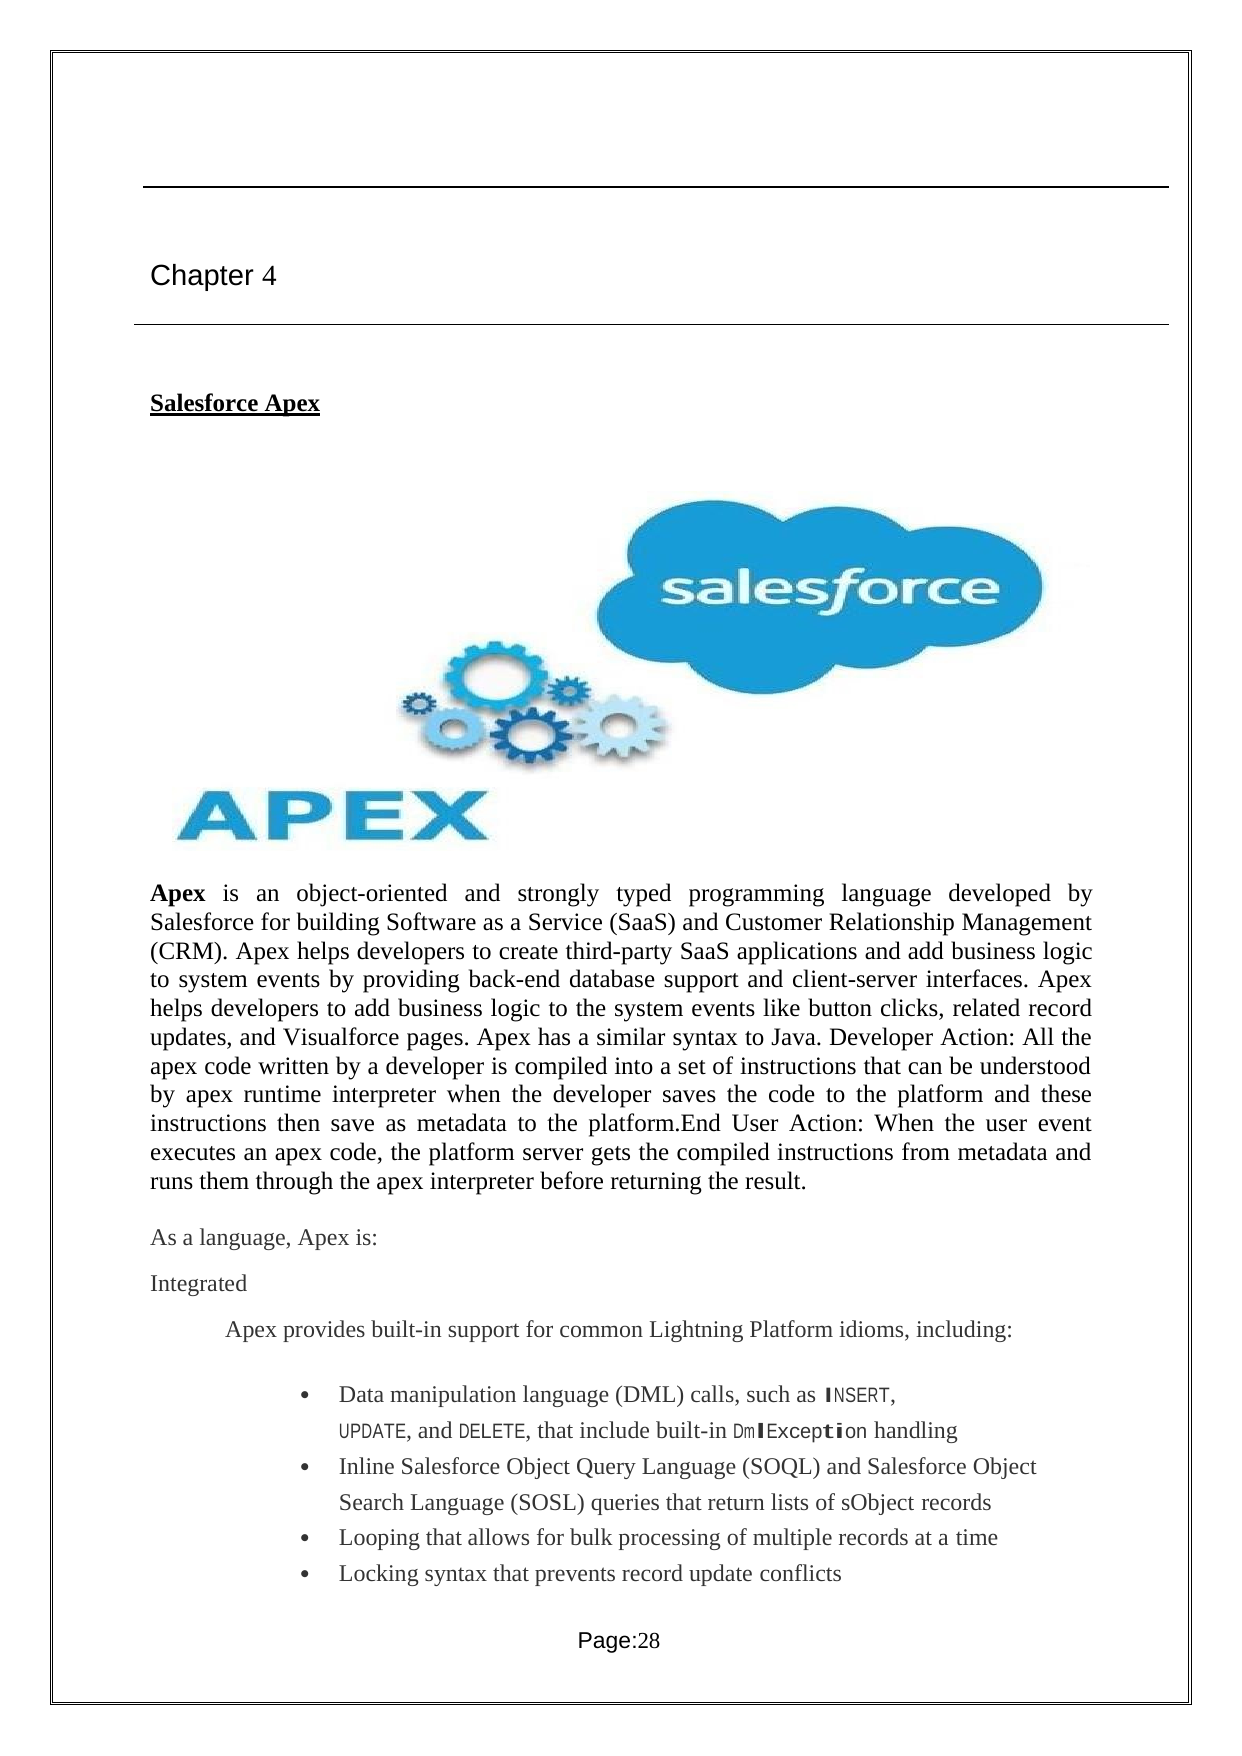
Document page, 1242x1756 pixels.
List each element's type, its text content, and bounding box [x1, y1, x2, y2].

picture [171, 491, 1090, 851]
list Locking syntax that prevents record update conflicts [301, 1559, 1171, 1586]
text Apex is an object-oriented and strongly typed programming language developed by Salesforce for building Software as a Service (SaaS) and Customer Relationship Management (CRM). Apex helps developers to create third-party SaaS applications and add business logic to system events by providing back-end database support and client-server interfaces. Apex helps developers to add business logic to the system events like button clicks, related record updates, and Visualforce pages. Apex has a similar syntax to Java. Developer Action: All the apex code written by a developer is compiled into a set of instructions that can be understood by apex runtime interpreter when the developer saves the code to the platform and these instructions then save as metadata to the platform.End User Action: When the user event executes an apex code, the platform server gets the compiled instructions from metadata and runs them through the apex interpreter before returning the result. [150, 878, 1093, 1194]
list Looping that allows for bulk processing of multiple records at a time [301, 1524, 1171, 1551]
text Apex provides built-in support for common Lightning Platform idioms, including: [225, 1315, 1171, 1342]
list Data manipulation language (DML) calls, such as INSERT, UPDATE, and DELETE, that include built-in DmlException handling [301, 1380, 975, 1443]
text As a language, Apex is: [150, 1223, 1171, 1251]
text Integrated [150, 1269, 1171, 1297]
subtitle Salesforce Apex [150, 388, 1171, 417]
subtitle Chapter 4 [150, 258, 1171, 291]
list Inline Salesforce Object Query Language (SOQL) and Salesforce Object Search Language (SOSL) queries that return lists of sObject records [301, 1452, 1038, 1516]
